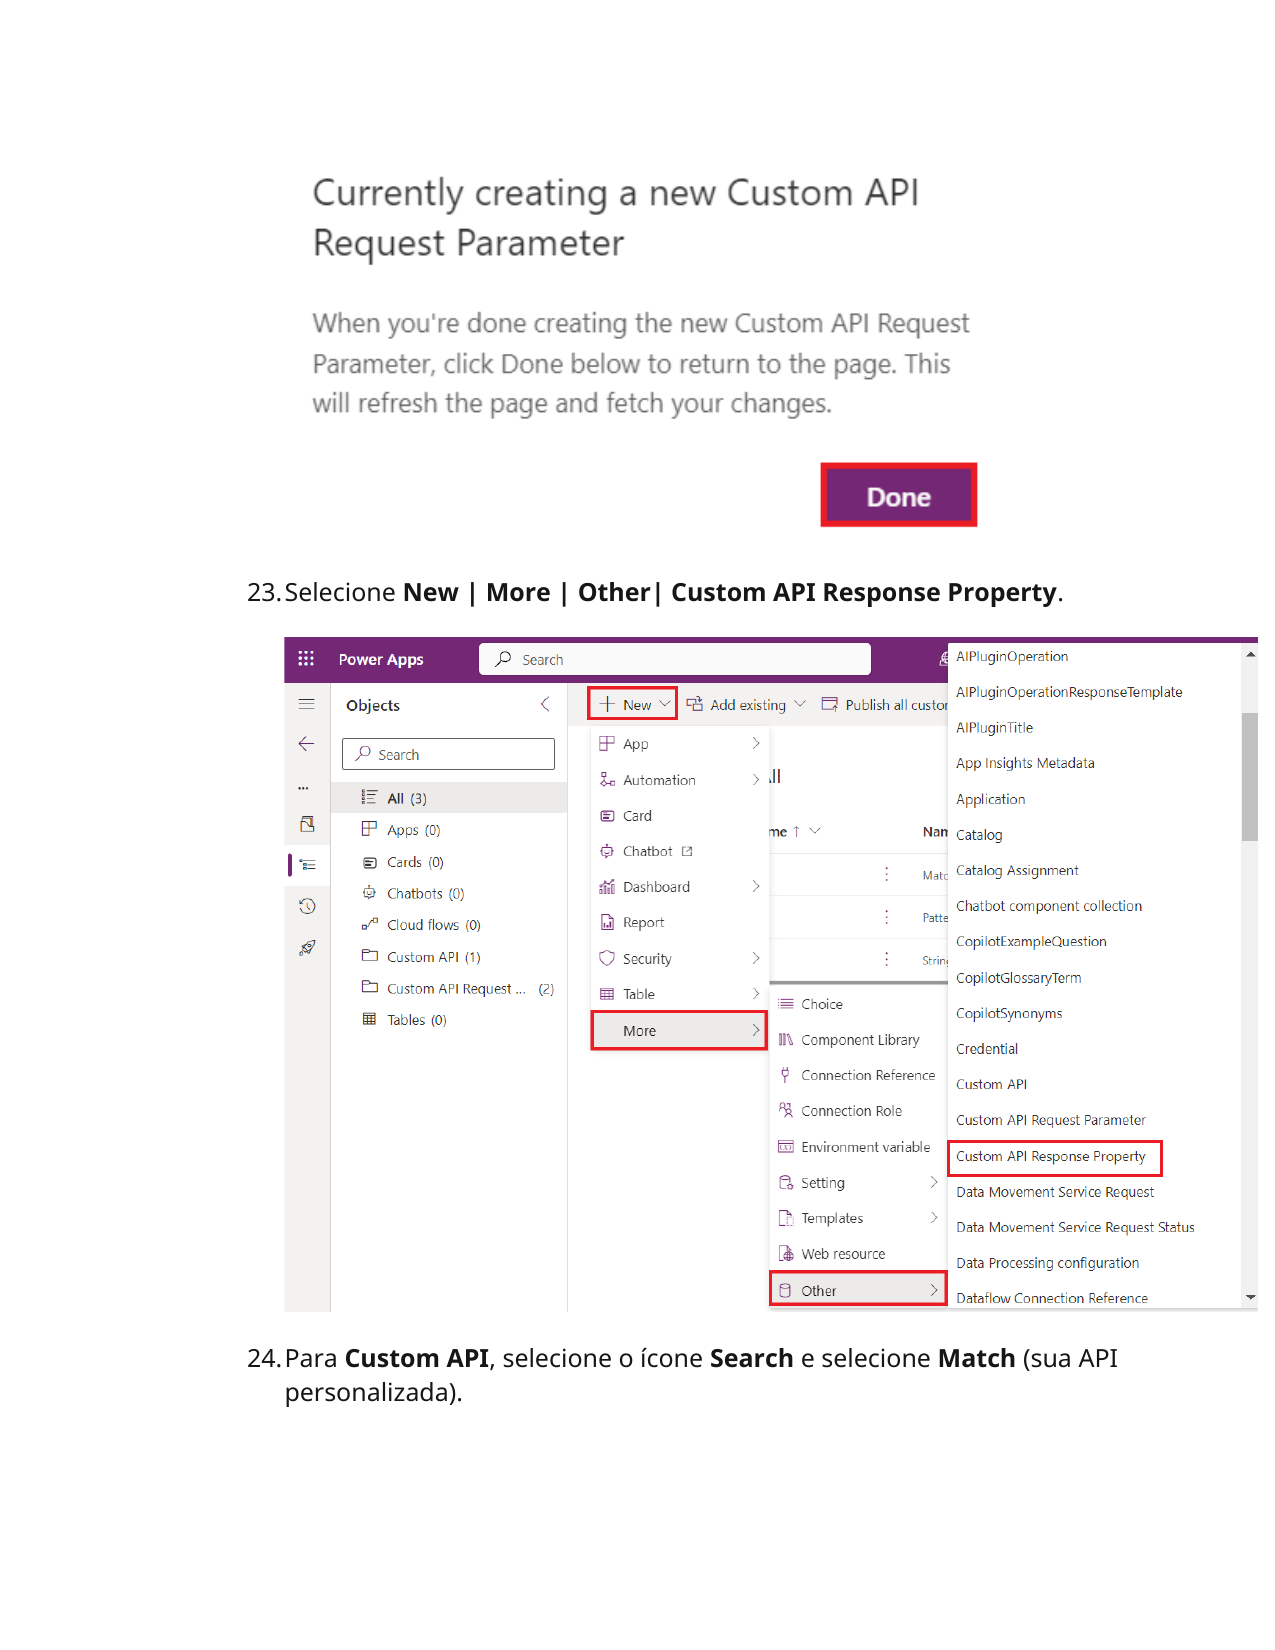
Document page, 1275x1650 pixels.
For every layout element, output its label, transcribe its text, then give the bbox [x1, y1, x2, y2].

picture [284, 150, 1012, 546]
list Selecione New | More | Other| Custom API Response Property. [247, 574, 1125, 609]
list Para Custom API, selecione o ícone Search e selecione Match (sua API personalizada). [247, 1340, 1125, 1408]
picture [284, 637, 1260, 1312]
